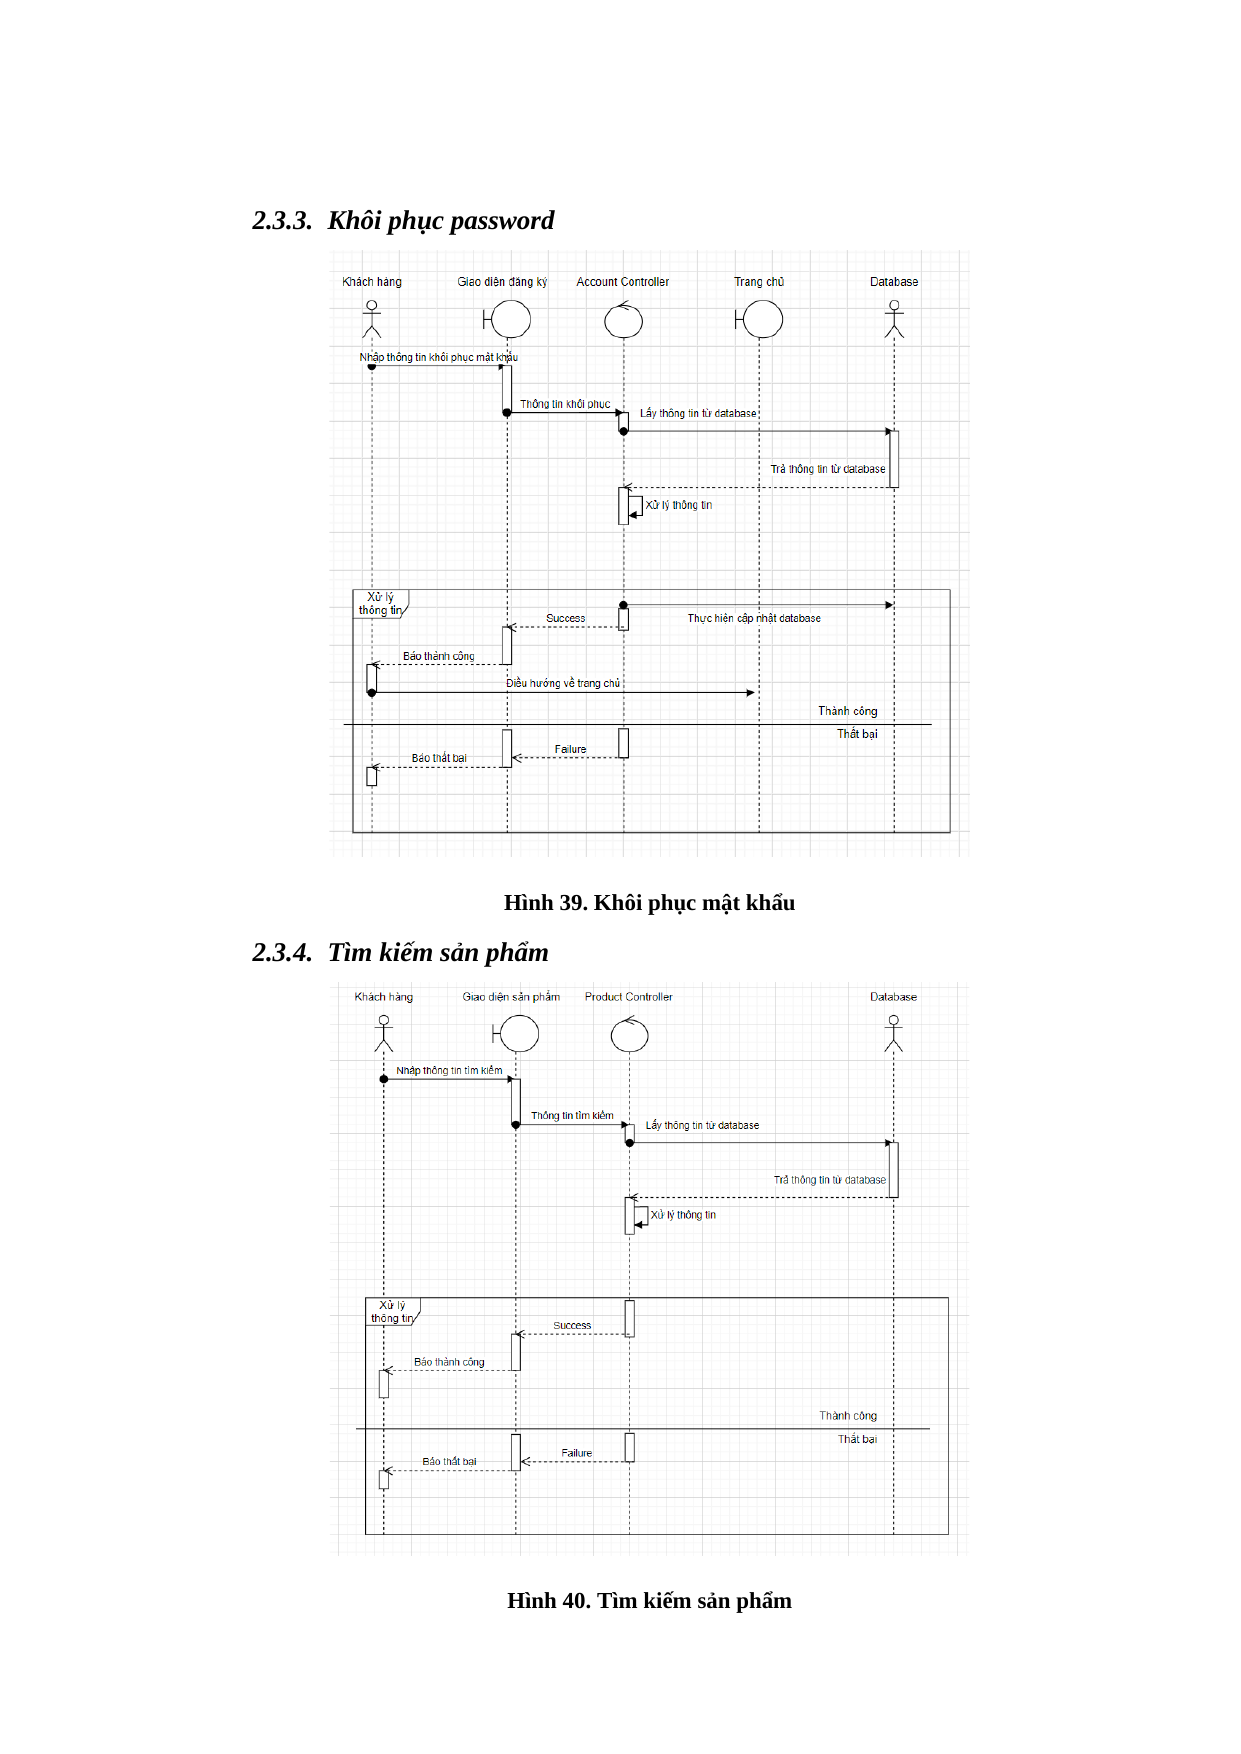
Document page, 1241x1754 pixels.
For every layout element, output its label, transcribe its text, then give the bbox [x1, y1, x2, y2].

subtitle Khôi phục password [252, 204, 1122, 235]
text Hình 40. Tìm kiếm sản phẩm [177, 1587, 1122, 1614]
text Hình 39. Khôi phục mật khẩu [177, 888, 1122, 915]
subtitle Tìm kiếm sản phẩm [252, 936, 1122, 967]
picture [329, 982, 970, 1556]
picture [329, 250, 970, 857]
